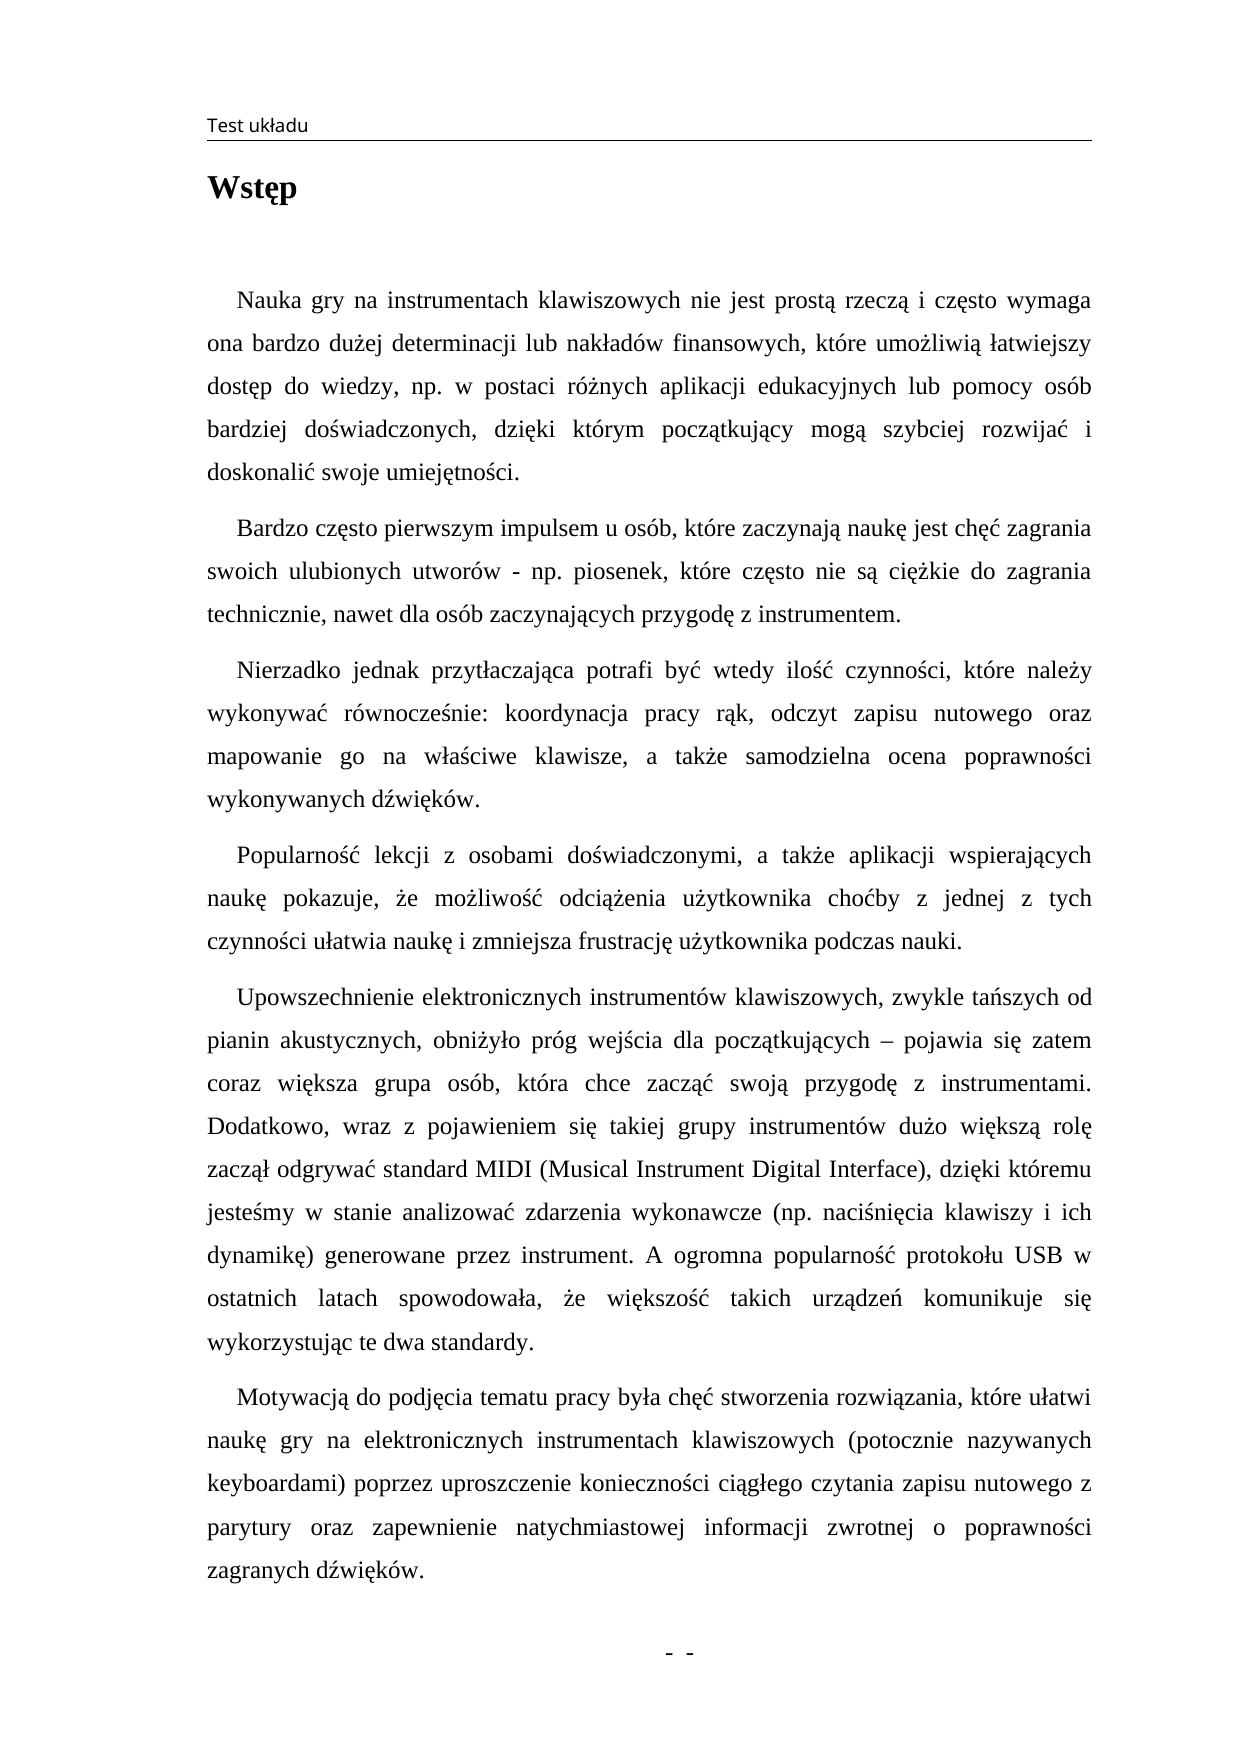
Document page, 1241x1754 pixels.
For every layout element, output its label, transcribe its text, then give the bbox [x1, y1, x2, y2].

text Upowszechnienie elektronicznych instrumentów klawiszowych, zwykle tańszych od pianin akustycznych, obniżyło próg wejścia dla początkujących – pojawia się zatem coraz większa grupa osób, która chce zacząć swoją przygodę z instrumentami. Dodatkowo, wraz z pojawieniem się takiej grupy instrumentów dużo większą rolę zaczął odgrywać standard MIDI (Musical Instrument Digital Interface), dzięki któremu jesteśmy w stanie analizować zdarzenia wykonawcze (np. naciśnięcia klawiszy i ich dynamikę) generowane przez instrument. A ogromna popularność protokołu USB w ostatnich latach spowodowała, że większość takich urządzeń komunikuje się wykorzystując te dwa standardy. [207, 982, 1092, 1355]
text Bardzo często pierwszym impulsem u osób, które zaczynają naukę jest chęć zagrania swoich ulubionych utworów - np. piosenek, które często nie są ciężkie do zagrania technicznie, nawet dla osób zaczynających przygodę z instrumentem. [207, 513, 1092, 628]
subtitle Wstęp [207, 151, 1092, 210]
text Motywacją do podjęcia tematu pracy była chęć stworzenia rozwiązania, które ułatwi naukę gry na elektronicznych instrumentach klawiszowych (potocznie nazywanych keyboardami) poprzez uproszczenie konieczności ciągłego czytania zapisu nutowego z parytury oraz zapewnienie natychmiastowej informacji zwrotnej o poprawności zagranych dźwięków. [207, 1382, 1092, 1583]
text Popularność lekcji z osobami doświadczonymi, a także aplikacji wspierających naukę pokazuje, że możliwość odciążenia użytkownika choćby z jednej z tych czynności ułatwia naukę i zmniejsza frustrację użytkownika podczas nauki. [207, 840, 1092, 955]
text Nierzadko jednak przytłaczająca potrafi być wtedy ilość czynności, które należy wykonywać równocześnie: koordynacja pracy rąk, odczyt zapisu nutowego oraz mapowanie go na właściwe klawisze, a także samodzielna ocena poprawności wykonywanych dźwięków. [207, 655, 1092, 813]
text Nauka gry na instrumentach klawiszowych nie jest prostą rzeczą i często wymaga ona bardzo dużej determinacji lub nakładów finansowych, które umożliwią łatwiejszy dostęp do wiedzy, np. w postaci różnych aplikacji edukacyjnych lub pomocy osób bardziej doświadczonych, dzięki którym początkujący mogą szybciej rozwijać i doskonalić swoje umiejętności. [207, 285, 1092, 486]
